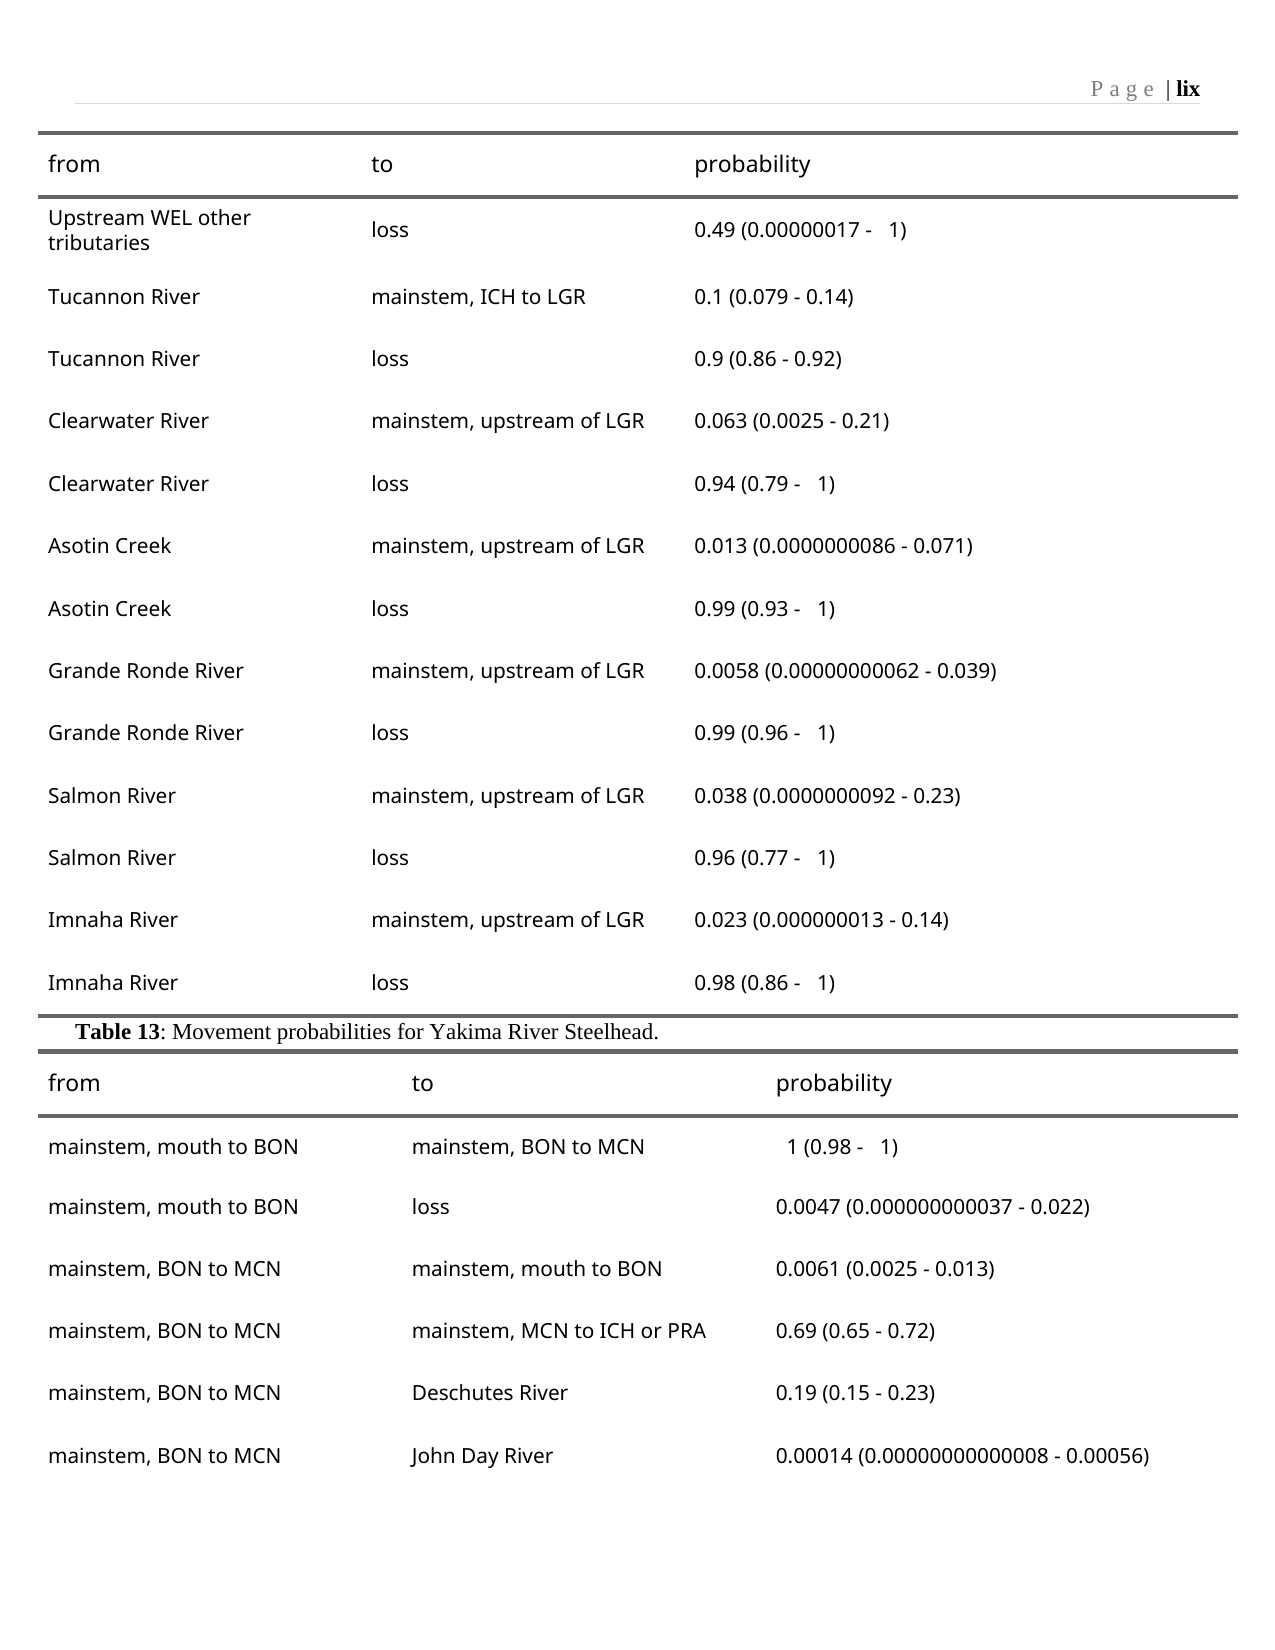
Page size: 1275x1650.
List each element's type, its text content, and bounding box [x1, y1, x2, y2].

table_cell Imnaha River [38, 951, 361, 1014]
table_cell 0.023 (0.000000013 - 0.14) [684, 889, 1237, 951]
table_cell loss [361, 328, 684, 390]
table_cell mainstem, BON to MCN [401, 1118, 765, 1176]
table_cell mainstem, upstream of LGR [361, 515, 684, 577]
table_cell loss [361, 453, 684, 515]
table_cell 0.038 (0.0000000092 - 0.23) [684, 764, 1237, 827]
table_cell Grande Ronde River [38, 702, 361, 764]
table_cell 0.1 (0.079 - 0.14) [684, 266, 1237, 328]
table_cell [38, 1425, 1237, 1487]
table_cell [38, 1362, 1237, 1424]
table_cell 0.99 (0.96 - 1) [684, 702, 1237, 764]
table_cell 0.063 (0.0025 - 0.21) [684, 390, 1237, 453]
table_cell mainstem, upstream of LGR [361, 889, 684, 951]
table_cell mainstem, mouth to BON [401, 1238, 765, 1300]
text Table : Movement probabilities for Yakima River Steelhead. [75, 1018, 1200, 1044]
table_cell Tucannon River [38, 266, 361, 328]
table_cell loss [361, 951, 684, 1014]
table_cell Clearwater River [38, 390, 361, 453]
table_cell mainstem, MCN to ICH or PRA [401, 1300, 765, 1362]
table_cell loss [361, 578, 684, 639]
table_cell Grande Ronde River [38, 640, 361, 702]
table_cell Tucannon River [38, 328, 361, 390]
table_cell 0.0061 (0.0025 - 0.013) [765, 1238, 1237, 1300]
table_cell 0.013 (0.0000000086 - 0.071) [684, 515, 1237, 577]
table_cell 0.96 (0.77 - 1) [684, 827, 1237, 889]
table_cell 0.0058 (0.00000000062 - 0.039) [684, 640, 1237, 702]
table_cell Upstream WEL other tributaries [38, 199, 361, 266]
table_header from [38, 1054, 401, 1113]
table_cell mainstem, upstream of LGR [361, 390, 684, 453]
table_cell loss [361, 702, 684, 764]
table_cell 1 (0.98 - 1) [765, 1118, 1237, 1176]
table_cell mainstem, mouth to BON [38, 1176, 401, 1238]
table_cell loss [361, 199, 684, 266]
table_header to [361, 135, 684, 195]
table_cell mainstem, BON to MCN [38, 1238, 401, 1300]
table_cell mainstem, upstream of LGR [361, 640, 684, 702]
table_header probability [684, 135, 1237, 195]
table_cell Asotin Creek [38, 515, 361, 577]
table_cell Imnaha River [38, 889, 361, 951]
table_cell 0.69 (0.65 - 0.72) [765, 1300, 1237, 1362]
table_cell Asotin Creek [38, 578, 361, 639]
table_cell 0.99 (0.93 - 1) [684, 578, 1237, 639]
table_cell 0.49 (0.00000017 - 1) [684, 199, 1237, 266]
table_cell mainstem, mouth to BON [38, 1118, 401, 1176]
table_cell mainstem, upstream of LGR [361, 764, 684, 827]
table_cell 0.94 (0.79 - 1) [684, 453, 1237, 515]
table_cell Salmon River [38, 764, 361, 827]
table_cell mainstem, ICH to LGR [361, 266, 684, 328]
table_cell 0.0047 (0.000000000037 - 0.022) [765, 1176, 1237, 1238]
table_cell loss [361, 827, 684, 889]
table_cell 0.98 (0.86 - 1) [684, 951, 1237, 1014]
table_header probability [765, 1054, 1237, 1113]
table_cell loss [401, 1176, 765, 1238]
table_cell Salmon River [38, 827, 361, 889]
table_header from [38, 135, 361, 195]
table_cell 0.9 (0.86 - 0.92) [684, 328, 1237, 390]
table_cell mainstem, BON to MCN [38, 1300, 401, 1362]
table_header to [401, 1054, 765, 1113]
table_cell Clearwater River [38, 453, 361, 515]
